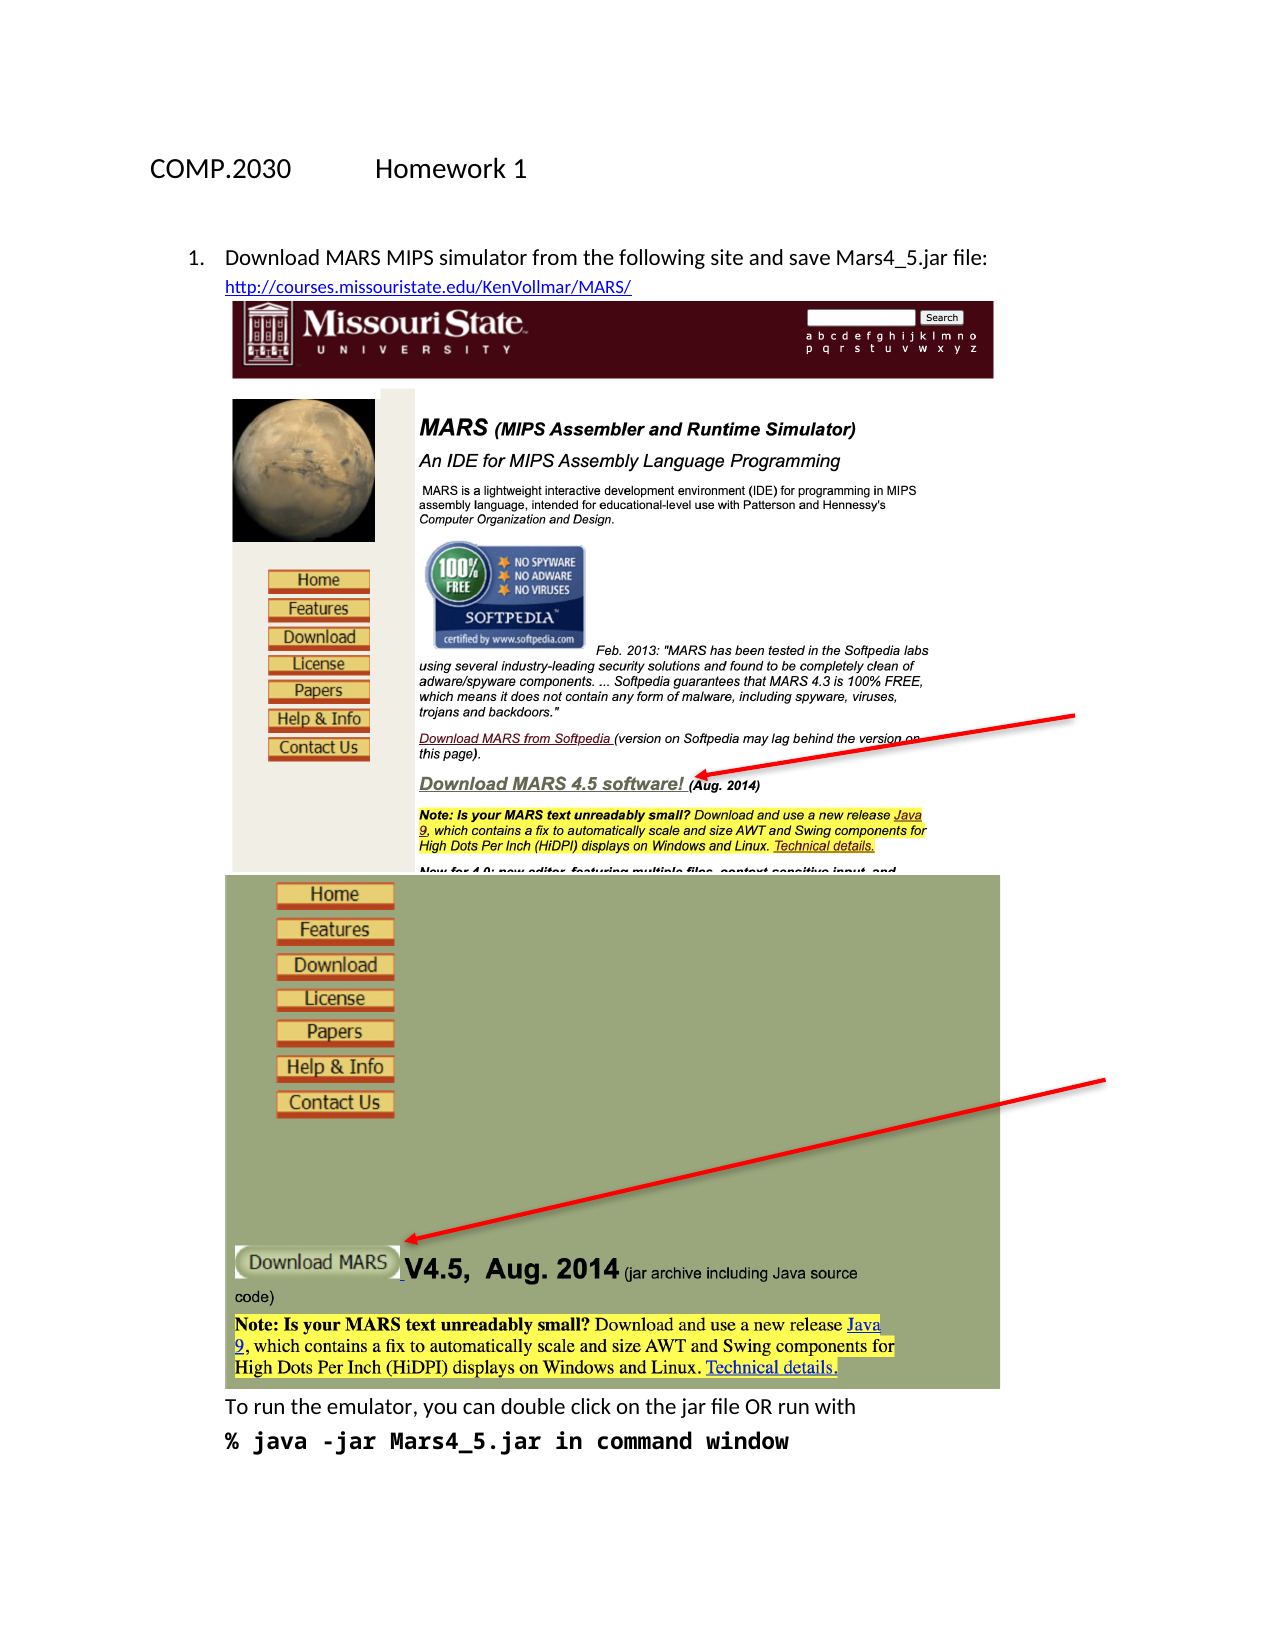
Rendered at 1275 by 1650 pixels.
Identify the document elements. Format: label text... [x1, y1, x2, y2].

list Download MARS MIPS simulator from the following site and save Mars4_5.jar file: [187, 243, 1125, 271]
list http://courses.missouristate.edu/KenVollmar/MARS/ [225, 275, 1125, 298]
text COMP.2030 Homework 1 [150, 150, 1125, 186]
list To run the emulator, you can double click on the jar file OR run with [225, 1392, 1125, 1421]
picture [225, 875, 1001, 1389]
list % java -jar Mars4_5.jar in command window [225, 1425, 1125, 1488]
picture [225, 301, 1001, 872]
